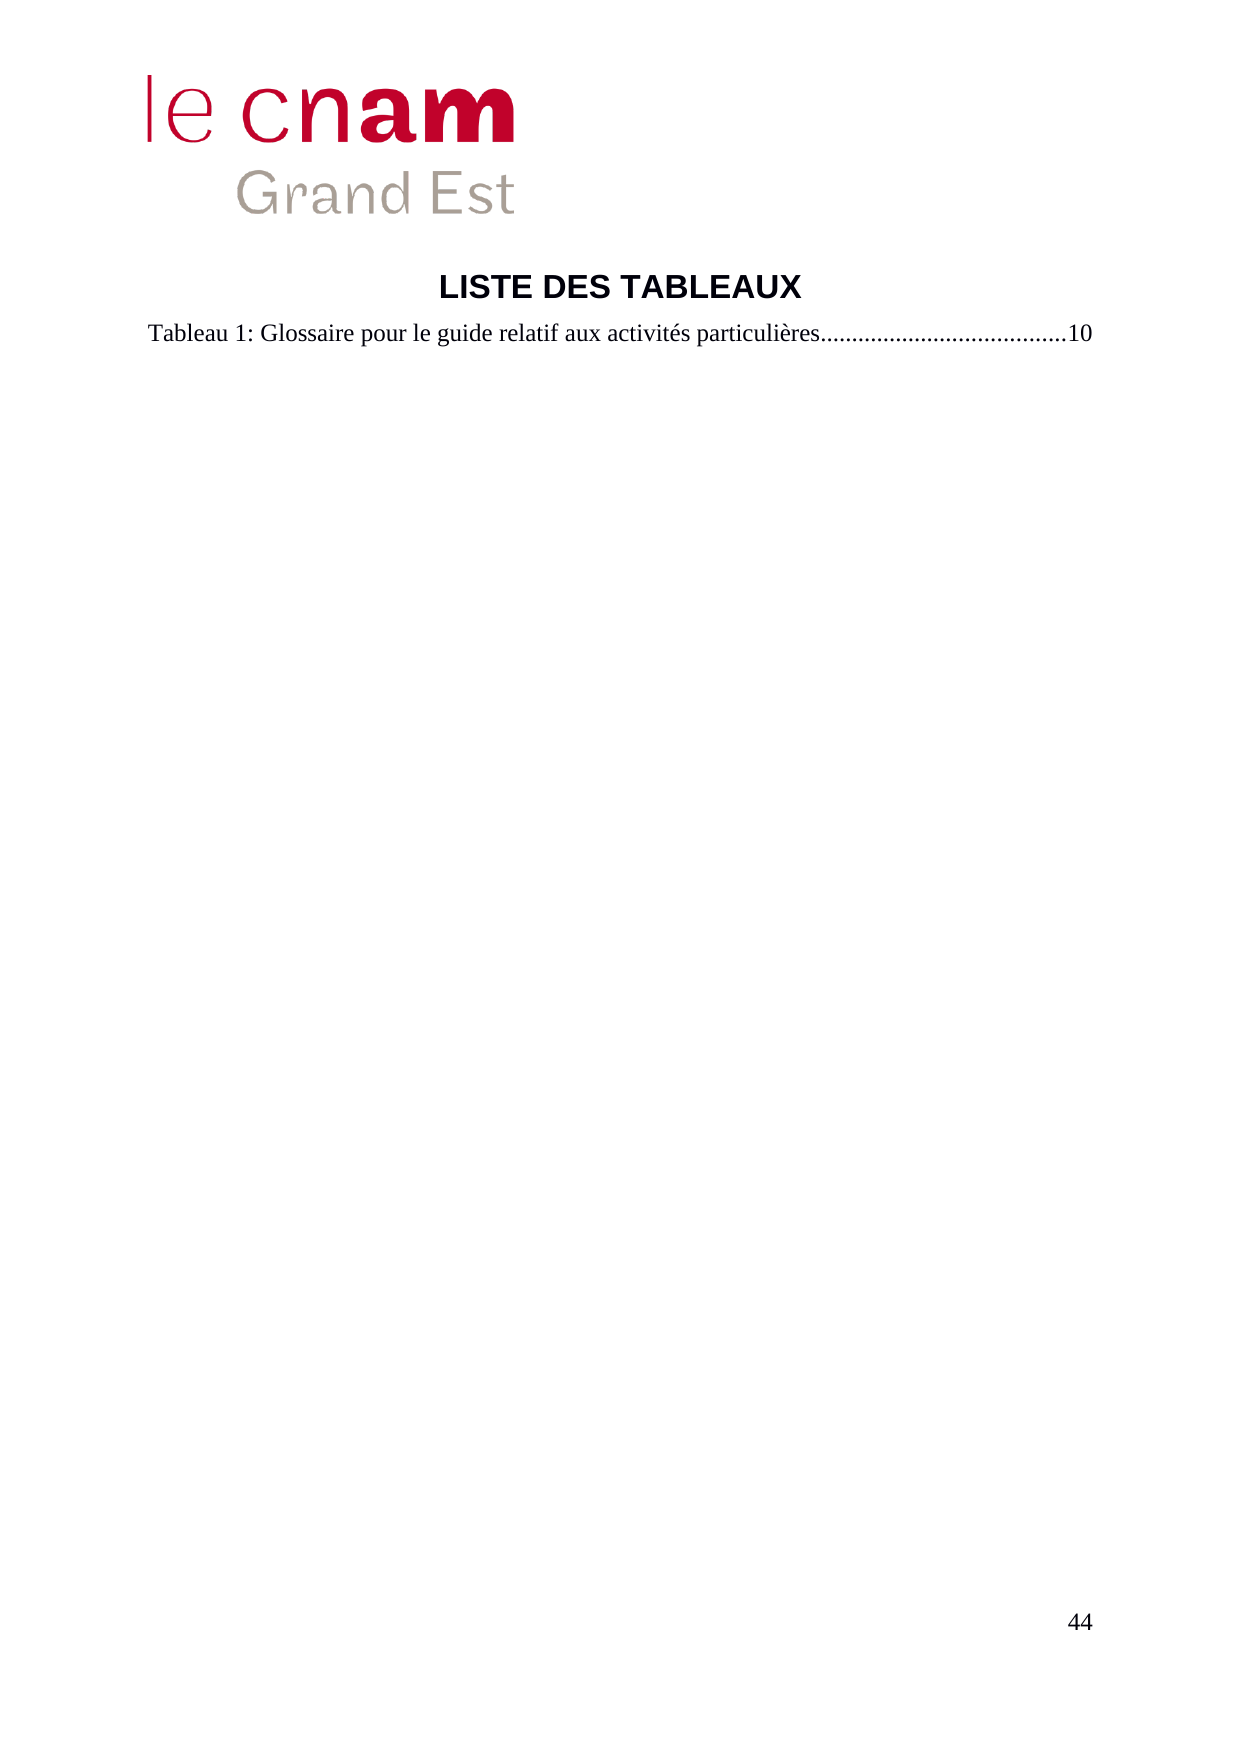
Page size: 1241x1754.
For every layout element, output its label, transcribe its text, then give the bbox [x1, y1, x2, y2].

title LISTE DES TABLEAUX [148, 267, 1092, 305]
text Tableau 1: Glossaire pour le guide relatif aux activités particulières 10 [148, 318, 1092, 347]
picture [147, 75, 514, 214]
